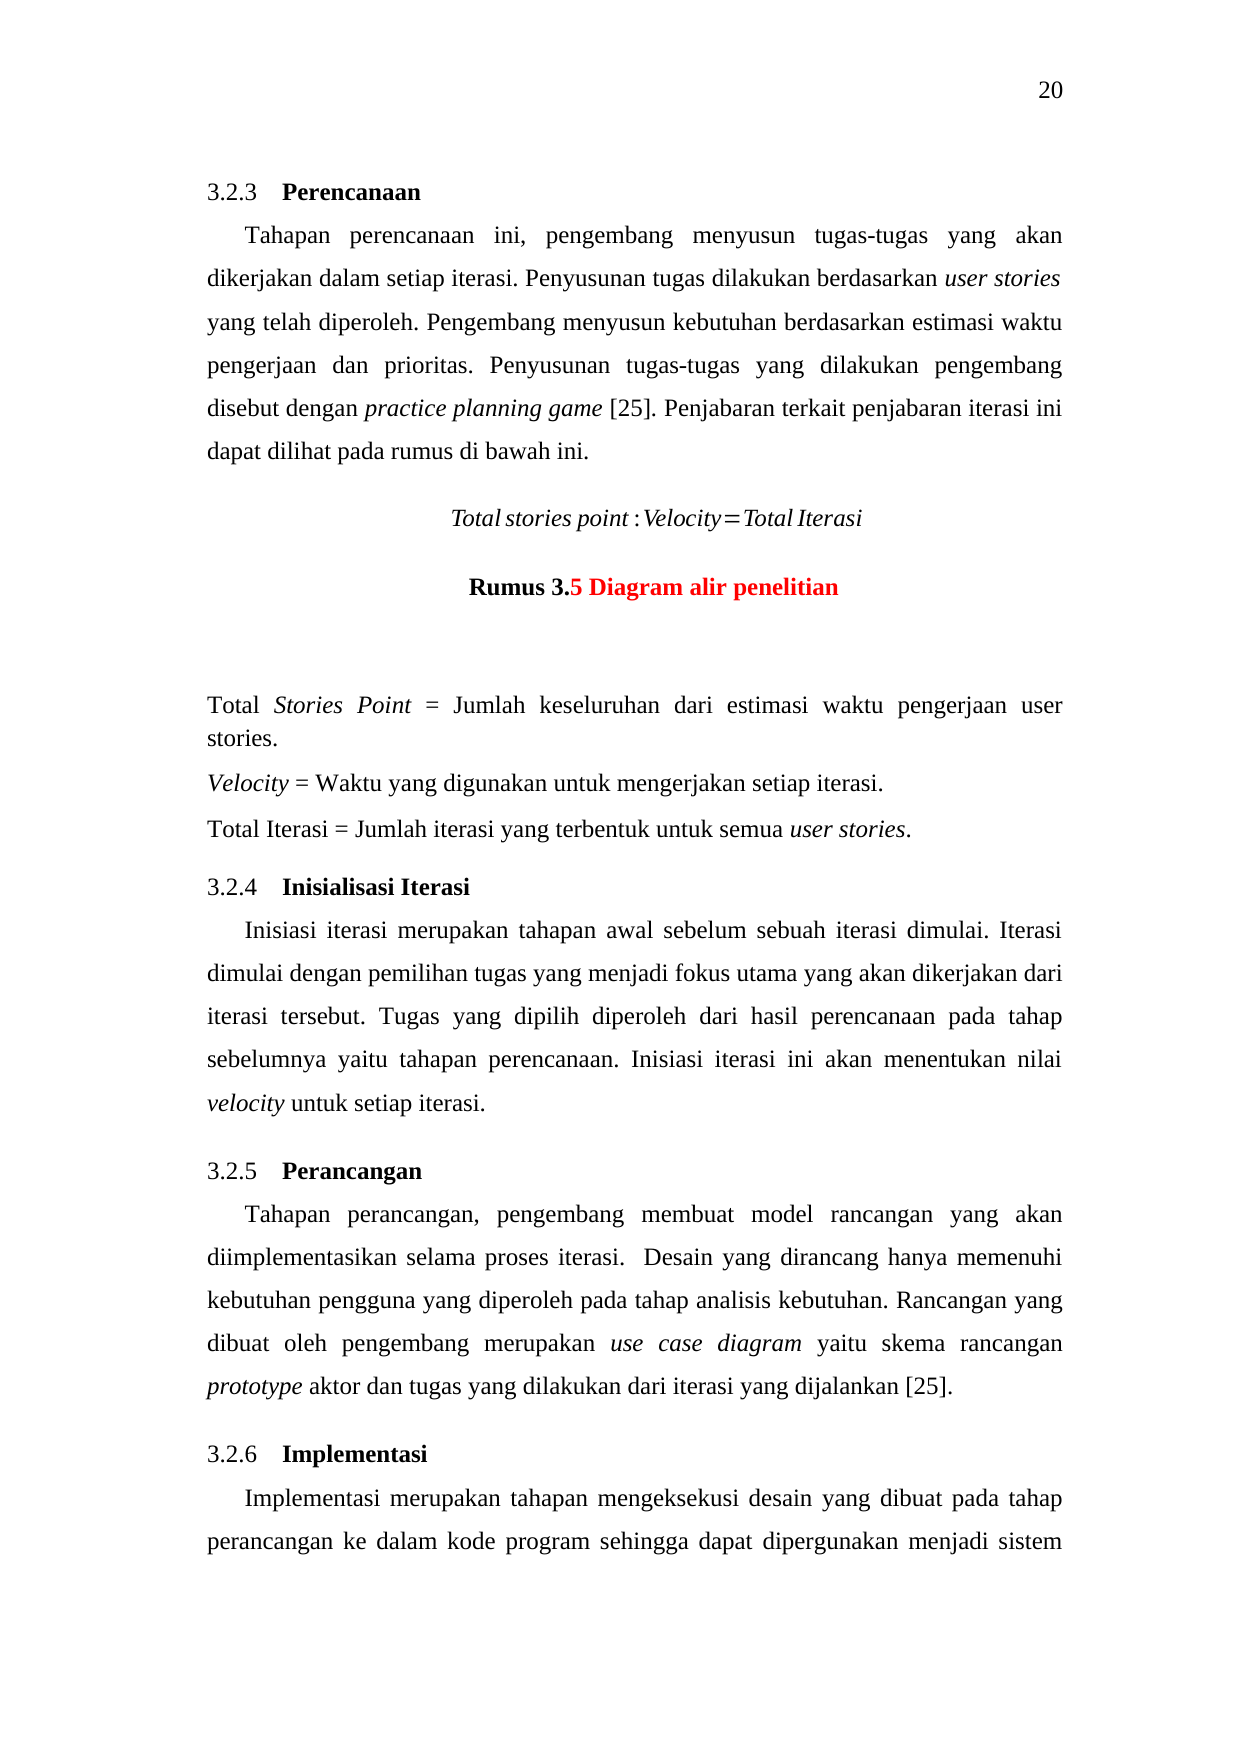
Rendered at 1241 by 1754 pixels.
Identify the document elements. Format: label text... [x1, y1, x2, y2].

subtitle Perencanaan [207, 177, 1063, 206]
text Tahapan perancangan, pengembang membuat model rancangan yang akan diimplementasikan selama proses iterasi. Desain yang dirancang hanya memenuhi kebutuhan pengguna yang diperoleh pada tahap analisis kebutuhan. Rancangan yang dibuat oleh pengembang merupakan use case diagram yaitu skema rancangan prototype aktor dan tugas yang dilakukan dari iterasi yang dijalankan. [207, 1199, 1063, 1400]
subtitle Perancangan [207, 1156, 1063, 1184]
text Total Iterasi = Jumlah iterasi yang terbentuk untuk semua user stories. [207, 814, 1063, 843]
text Tahapan perencanaan ini, pengembang menyusun tugas-tugas yang akan dikerjakan dalam setiap iterasi. Penyusunan tugas dilakukan berdasarkan user stories yang telah diperoleh. Pengembang menyusun kebutuhan berdasarkan estimasi waktu pengerjaan dan prioritas. Penyusunan tugas-tugas yang dilakukan pengembang disebut dengan practice planning game. Penjabaran terkait penjabaran iterasi ini dapat dilihat pada rumus di bawah ini. [207, 220, 1063, 465]
subtitle Implementasi [207, 1439, 1063, 1468]
text Total Stories Point = Jumlah keseluruhan dari estimasi waktu pengerjaan user stories. [207, 690, 1063, 752]
subtitle Inisialisasi Iterasi [207, 872, 1063, 901]
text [207, 1483, 1063, 1554]
text Velocity = Waktu yang digunakan untuk mengerjakan setiap iterasi. [207, 768, 1063, 797]
text Inisiasi iterasi merupakan tahapan awal sebelum sebuah iterasi dimulai. Iterasi dimulai dengan pemilihan tugas yang menjadi fokus utama yang akan dikerjakan dari iterasi tersebut. Tugas yang dipilih diperoleh dari hasil perencanaan pada tahap sebelumnya yaitu tahapan perencanaan. Inisiasi iterasi ini akan menentukan nilai velocity untuk setiap iterasi. [207, 915, 1063, 1116]
